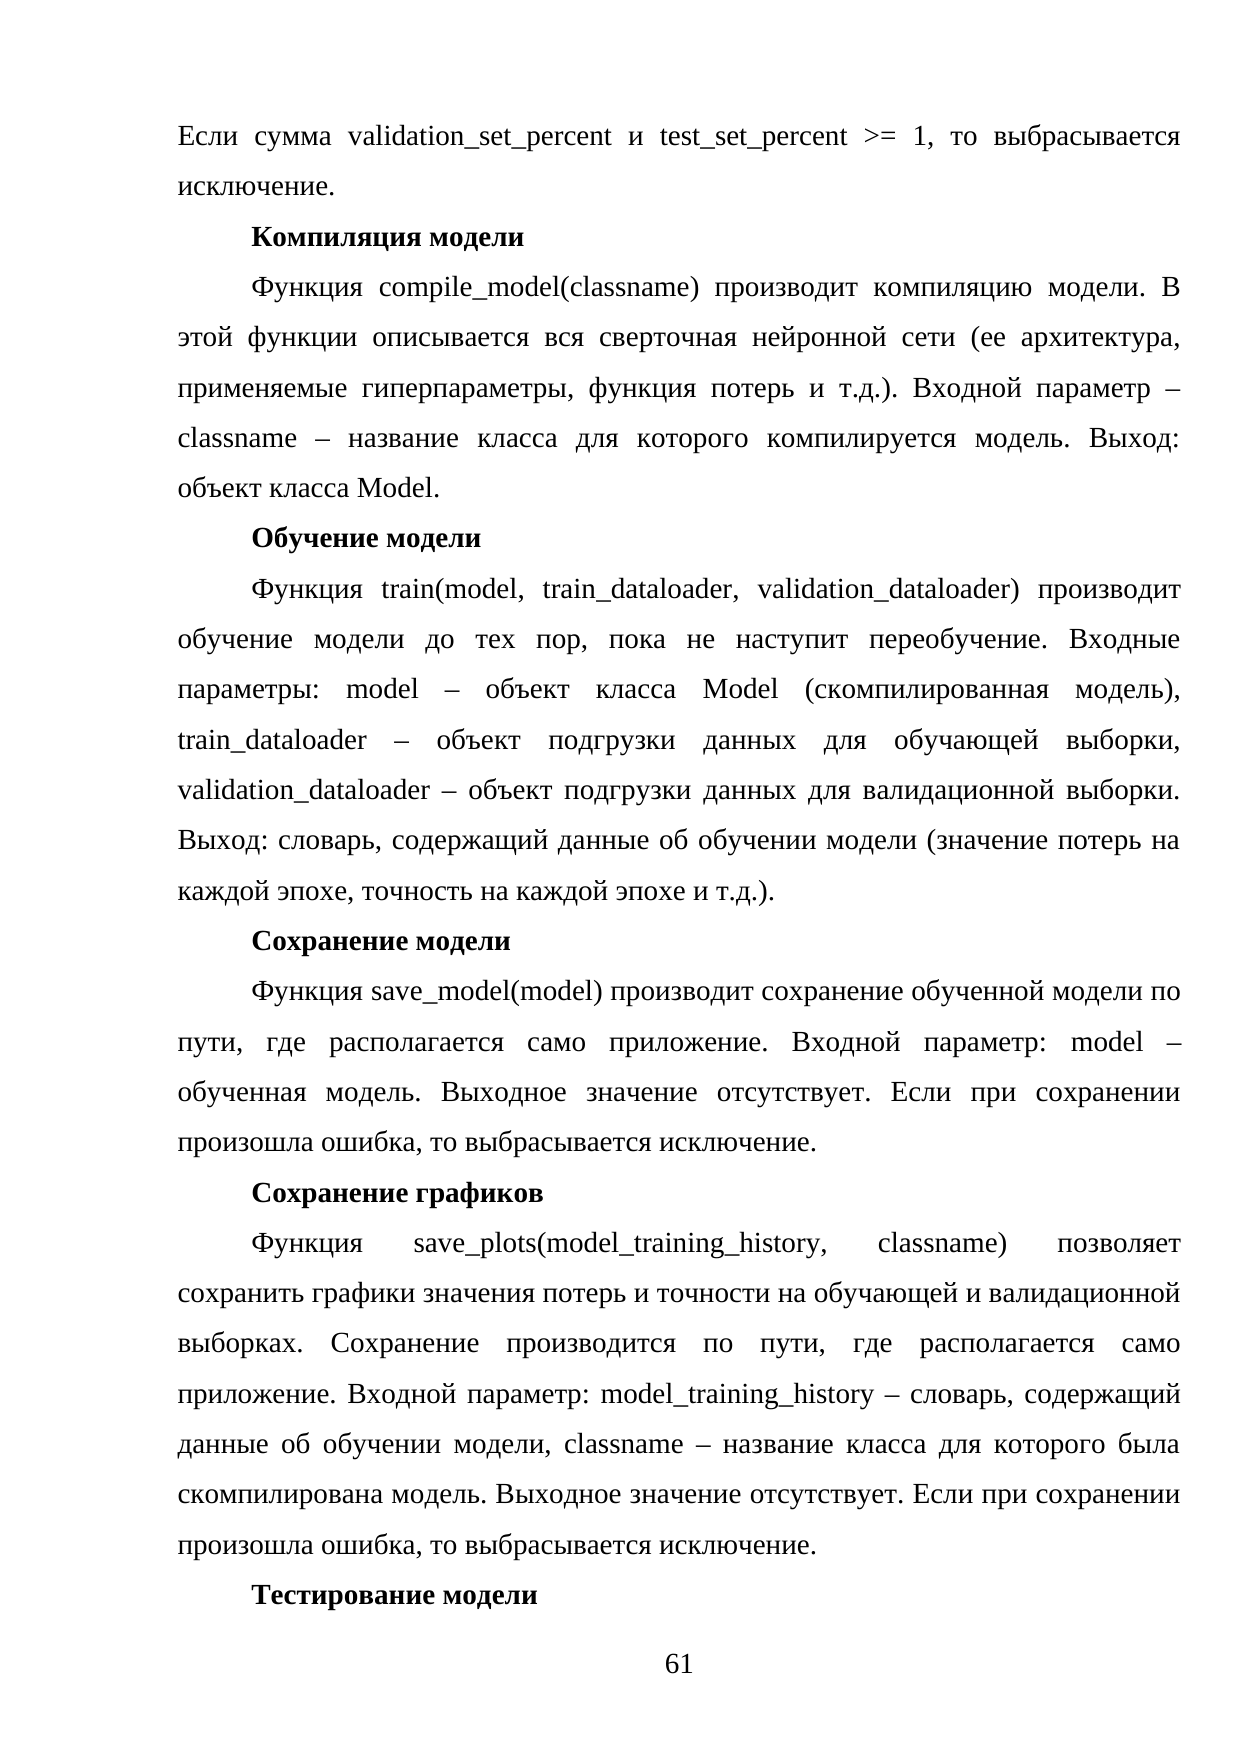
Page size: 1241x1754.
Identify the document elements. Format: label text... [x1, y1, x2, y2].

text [177, 118, 1181, 202]
text Сохранение графиков [177, 1175, 1181, 1208]
text Функция train(model, train_dataloader, validation_dataloader) производит обучение модели до тех пор, пока не наступит переобучение. Входные параметры: model – объект класса Model (скомпилированная модель), train_dataloader – объект подгрузки данных для обучающей выборки, validation_dataloader – объект подгрузки данных для валидационной выборки. Выход: словарь, содержащий данные об обучении модели (значение потерь на каждой эпохе, точность на каждой эпохе и т.д.). [177, 571, 1181, 906]
text Компиляция модели [177, 219, 1181, 252]
text Обучение модели [177, 521, 1181, 554]
text Сохранение модели [177, 923, 1181, 957]
text Тестирование модели [177, 1577, 1181, 1611]
text Функция compile_model(classname) производит компиляцию модели. В этой функции описывается вся сверточная нейронной сети (ее архитектура, применяемые гиперпараметры, функция потерь и т.д.). Входной параметр – classname – название класса для которого компилируется модель. Выход: объект класса Model. [177, 269, 1181, 504]
text Функция save_plots(model_training_history, classname) позволяет сохранить графики значения потерь и точности на обучающей и валидационной выборках. Сохранение производится по пути, где располагается само приложение. Входной параметр: model_training_history – словарь, содержащий данные об обучении модели, classname – название класса для которого была скомпилирована модель. Выходное значение отсутствует. Если при сохранении произошла ошибка, то выбрасывается исключение. [177, 1225, 1181, 1560]
text Функция save_model(model) производит сохранение обученной модели по пути, где располагается само приложение. Входной параметр: model – обученная модель. Выходное значение отсутствует. Если при сохранении произошла ошибка, то выбрасывается исключение. [177, 973, 1181, 1158]
